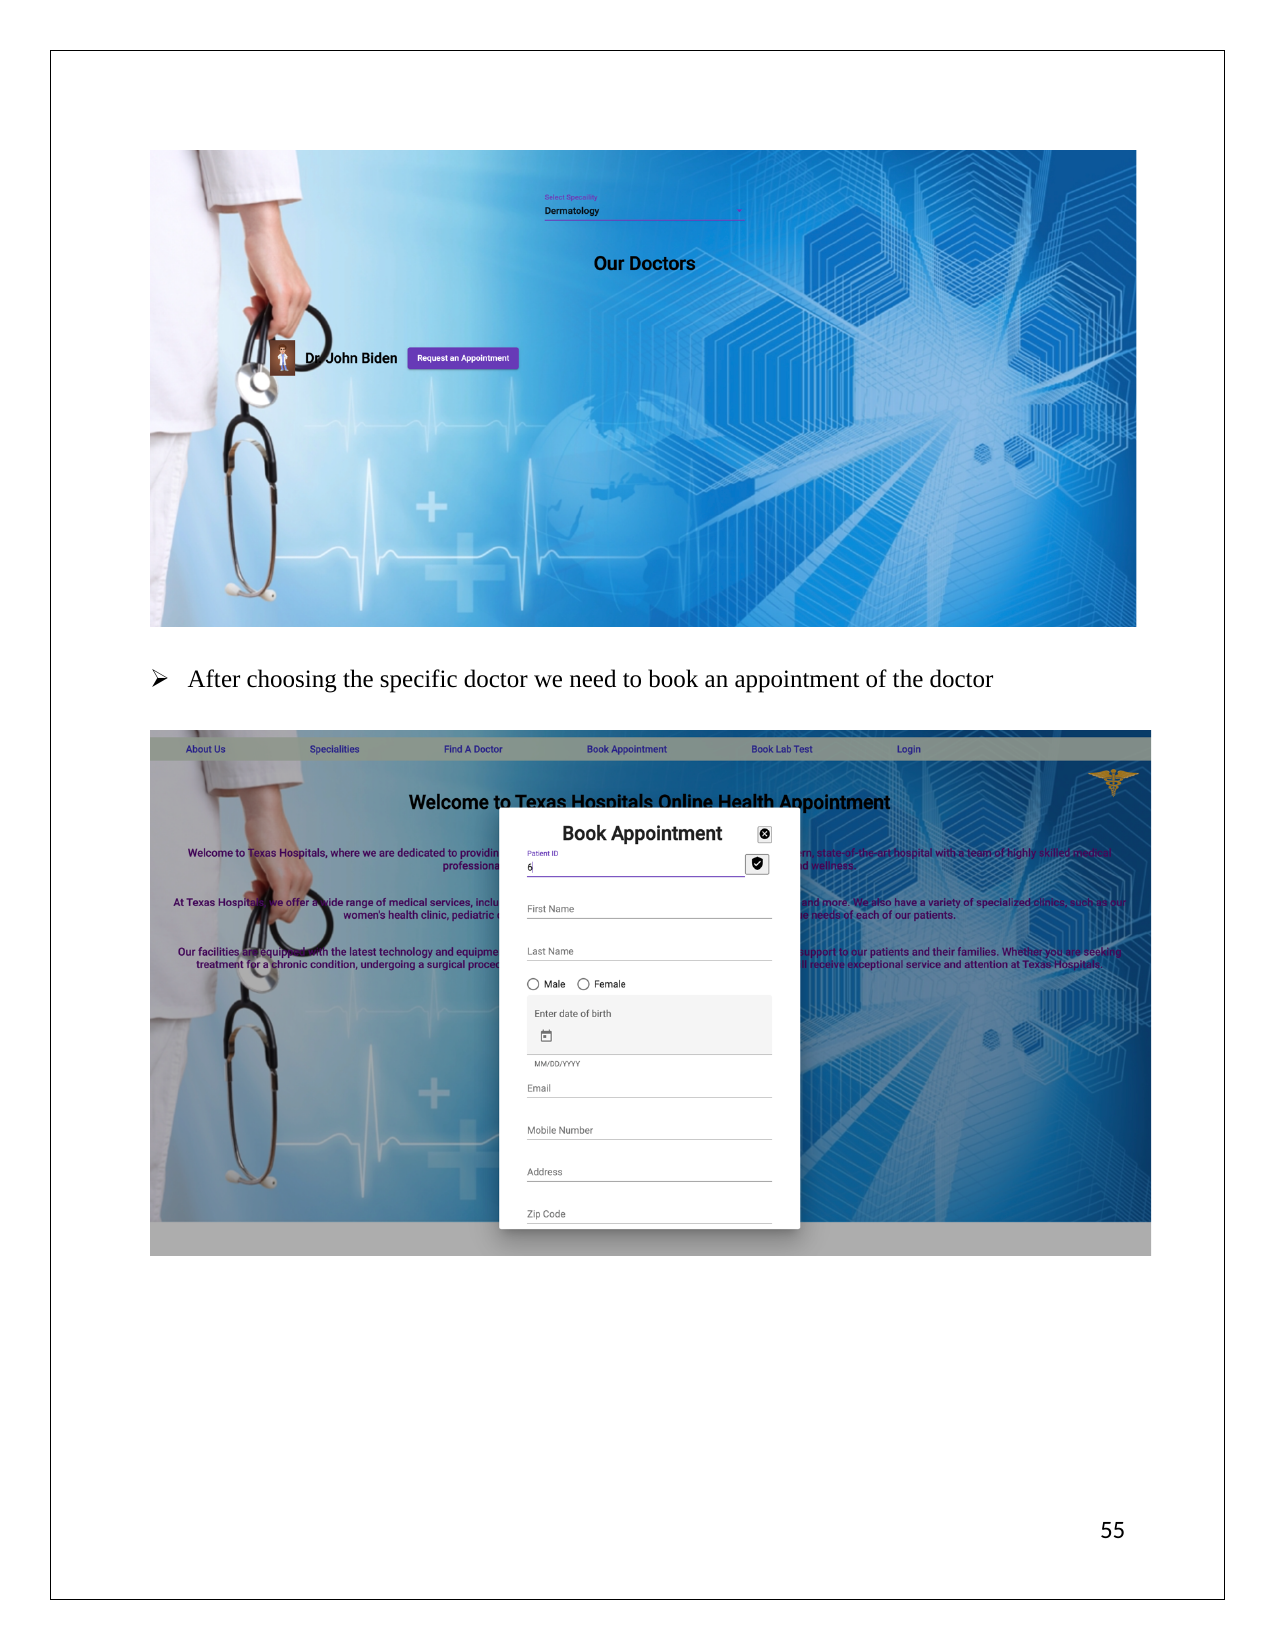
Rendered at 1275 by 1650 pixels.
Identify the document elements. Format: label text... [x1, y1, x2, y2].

picture [150, 730, 1152, 1256]
list After choosing the specific doctor we need to book an appointment of the doctor [150, 664, 1196, 693]
picture [150, 150, 1137, 627]
